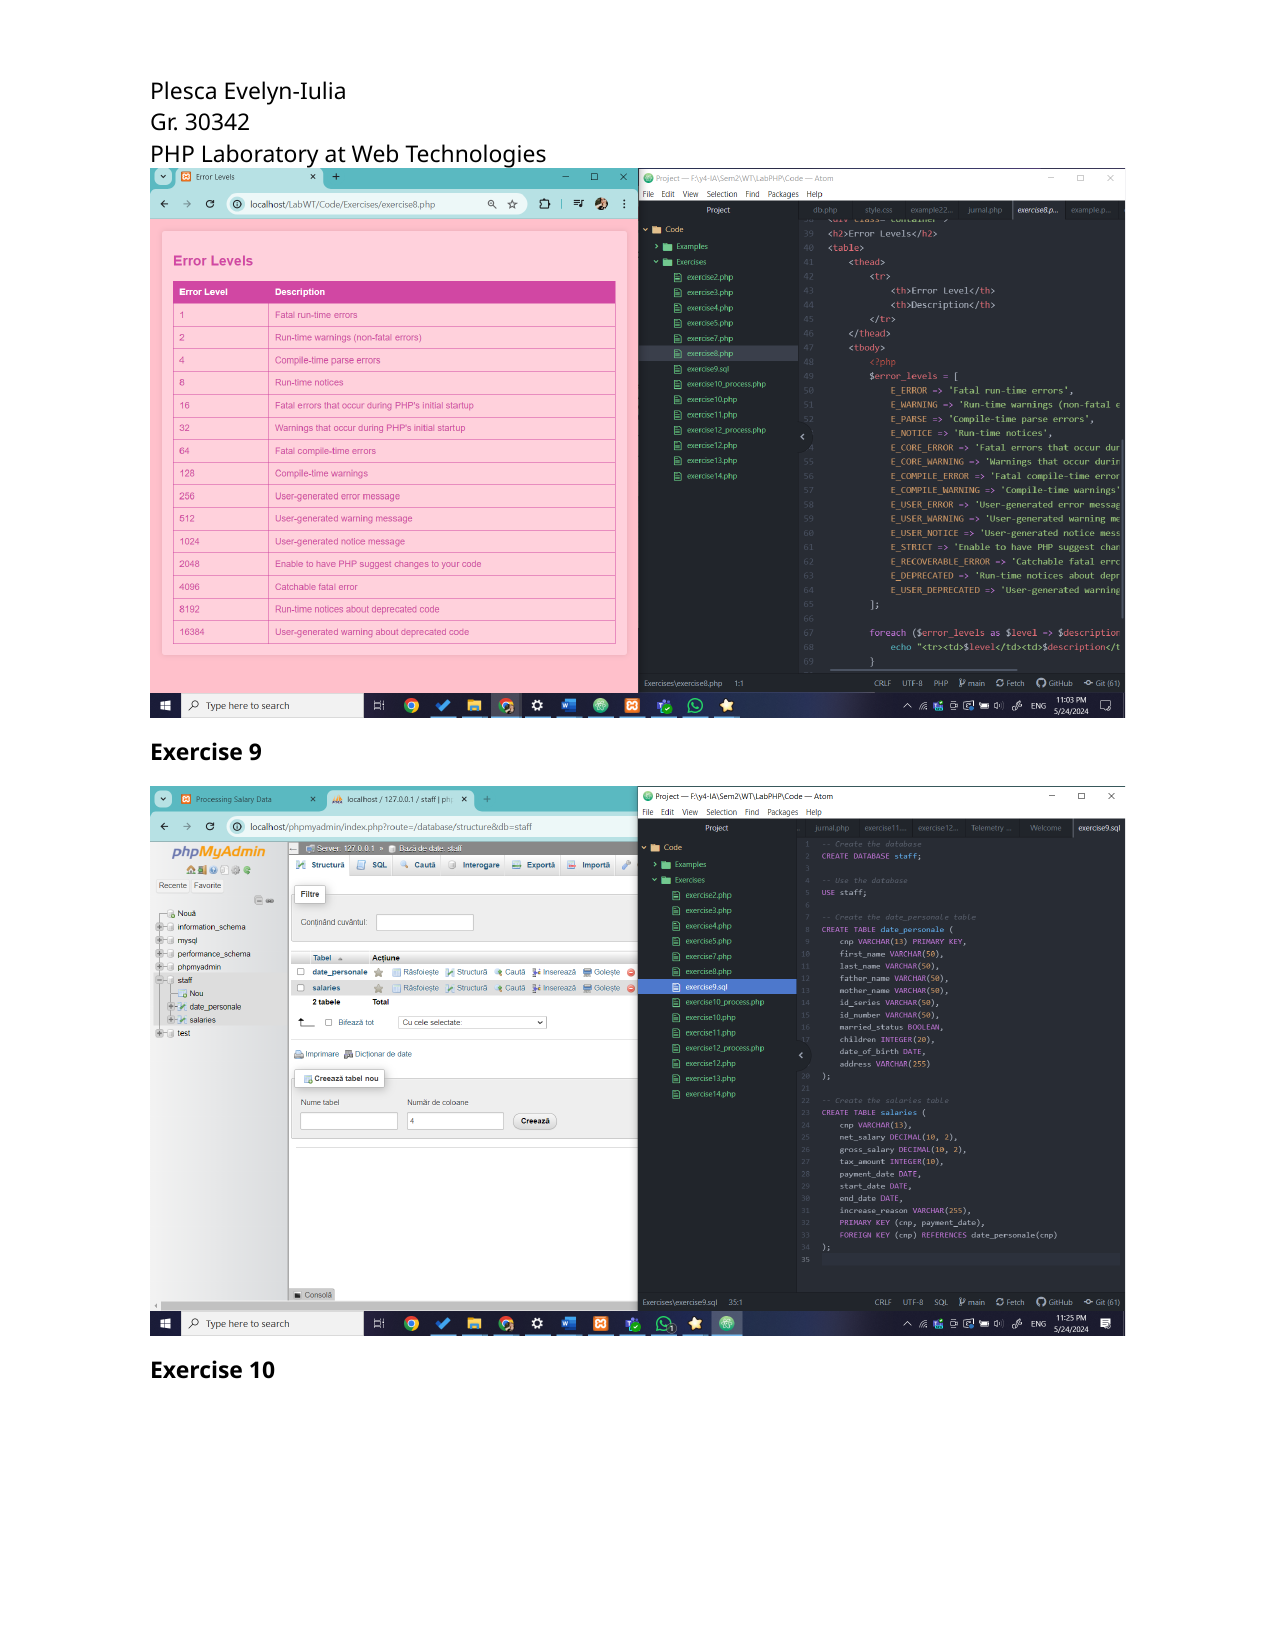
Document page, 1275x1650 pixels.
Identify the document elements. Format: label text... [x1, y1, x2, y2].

text Exercise 9 [150, 736, 1125, 768]
picture [150, 786, 1125, 1336]
picture [150, 168, 1125, 718]
text Exercise 10 [150, 1354, 1125, 1386]
